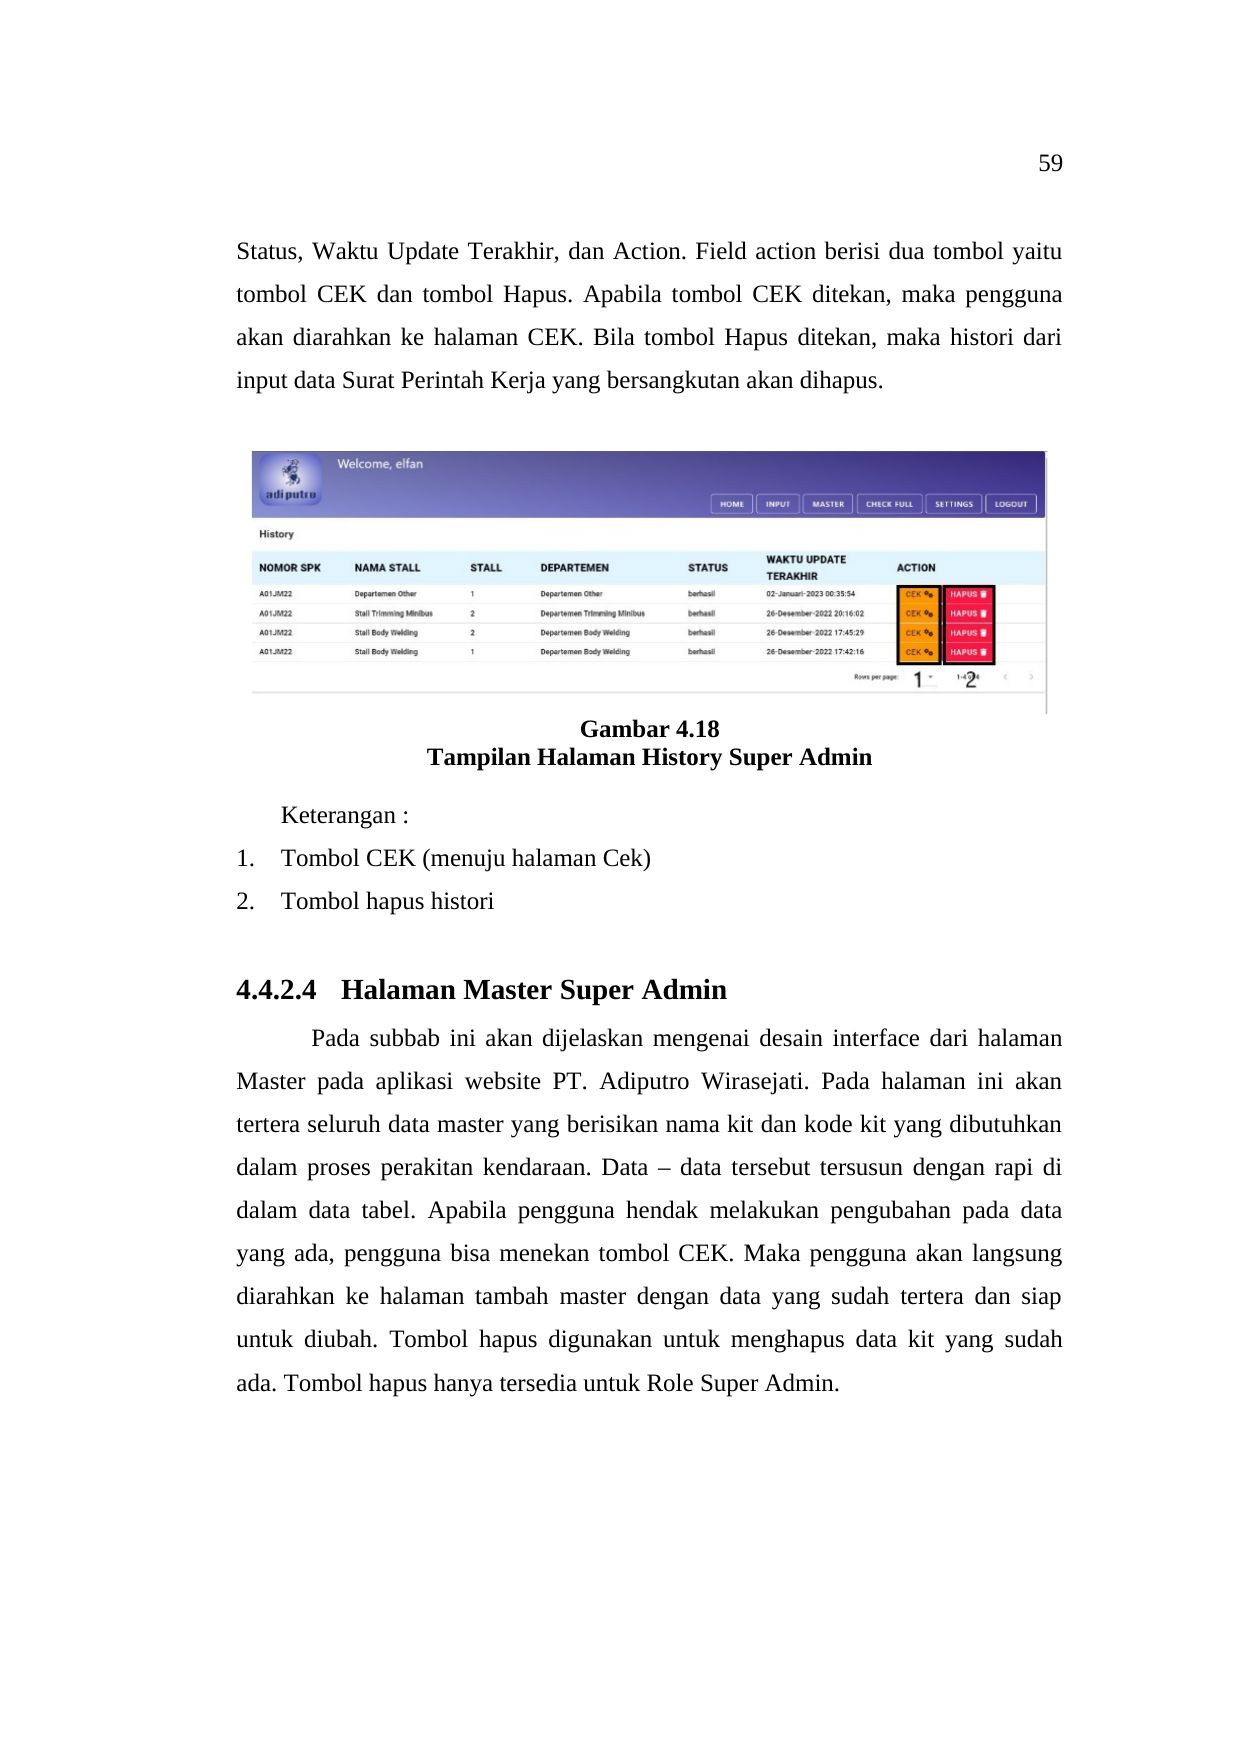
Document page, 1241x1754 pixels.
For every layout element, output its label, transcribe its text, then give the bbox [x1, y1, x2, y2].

text Gambar 4.18 Tampilan Halaman History Super Admin [236, 714, 1063, 771]
list Tombol hapus histori [236, 886, 1063, 915]
list Halaman Master Super Admin [236, 972, 1063, 1006]
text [236, 236, 1063, 394]
text Pada subbab ini akan dijelaskan mengenai desain interface dari halaman Master pada aplikasi website PT. Adiputro Wirasejati. Pada halaman ini akan tertera seluruh data master yang berisikan nama kit dan kode kit yang dibutuhkan dalam proses perakitan kendaraan. Data – data tersebut tersusun dengan rapi di dalam data tabel. Apabila pengguna hendak melakukan pengubahan pada data yang ada, pengguna bisa menekan tombol CEK. Maka pengguna akan langsung diarahkan ke halaman tambah master dengan data yang sudah tertera dan siap untuk diubah. Tombol hapus digunakan untuk menghapus data kit yang sudah ada. Tombol hapus hanya tersedia untuk Role Super Admin. [236, 1023, 1063, 1396]
picture [251, 451, 1048, 714]
text Keterangan : [281, 800, 1063, 829]
list Tombol CEK (menuju halaman Cek) [236, 843, 1063, 872]
